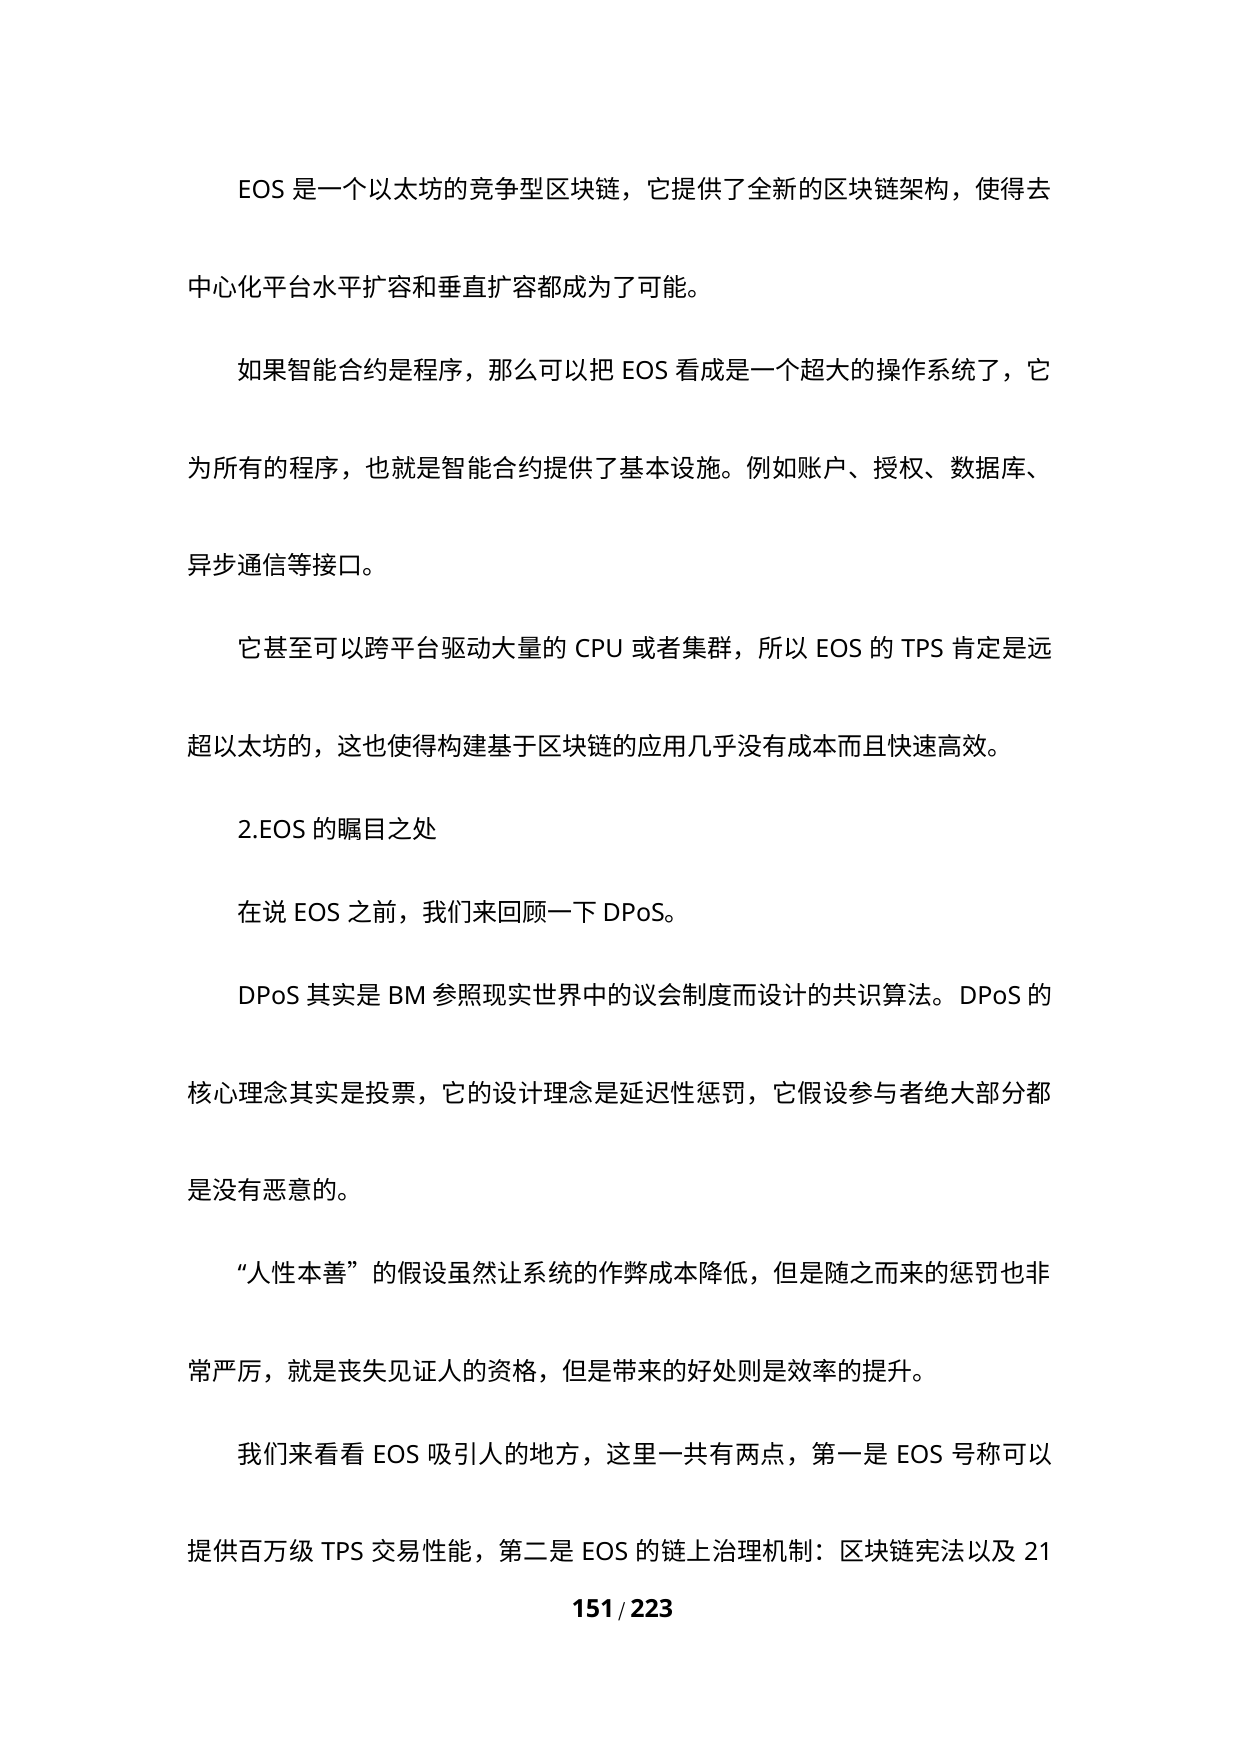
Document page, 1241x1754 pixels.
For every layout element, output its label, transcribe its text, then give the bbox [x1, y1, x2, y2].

text 它甚至可以跨平台驱动大量的 CPU 或者集群，所以 EOS 的 TPS 肯定是远超以太坊的，这也使得构建基于区块链的应用几乎没有成本而且快速高效。 [187, 614, 1053, 777]
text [187, 1420, 1053, 1582]
text “人性本善”的假设虽然让系统的作弊成本降低，但是随之而来的惩罚也非常严厉，就是丧失见证人的资格，但是带来的好处则是效率的提升。 [187, 1239, 1053, 1402]
text 在说 EOS 之前，我们来回顾一下 DPoS。 [187, 878, 1053, 943]
text 如果智能合约是程序，那么可以把 EOS 看成是一个超大的操作系统了，它为所有的程序，也就是智能合约提供了基本设施。例如账户、授权、数据库、异步通信等接口。 [187, 336, 1053, 596]
text EOS 是一个以太坊的竞争型区块链，它提供了全新的区块链架构，使得去中心化平台水平扩容和垂直扩容都成为了可能。 [187, 156, 1053, 318]
text 2.EOS 的瞩目之处 [187, 795, 1053, 860]
text DPoS 其实是 BM 参照现实世界中的议会制度而设计的共识算法。DPoS 的核心理念其实是投票，它的设计理念是延迟性惩罚，它假设参与者绝大部分都是没有恶意的。 [187, 961, 1053, 1221]
